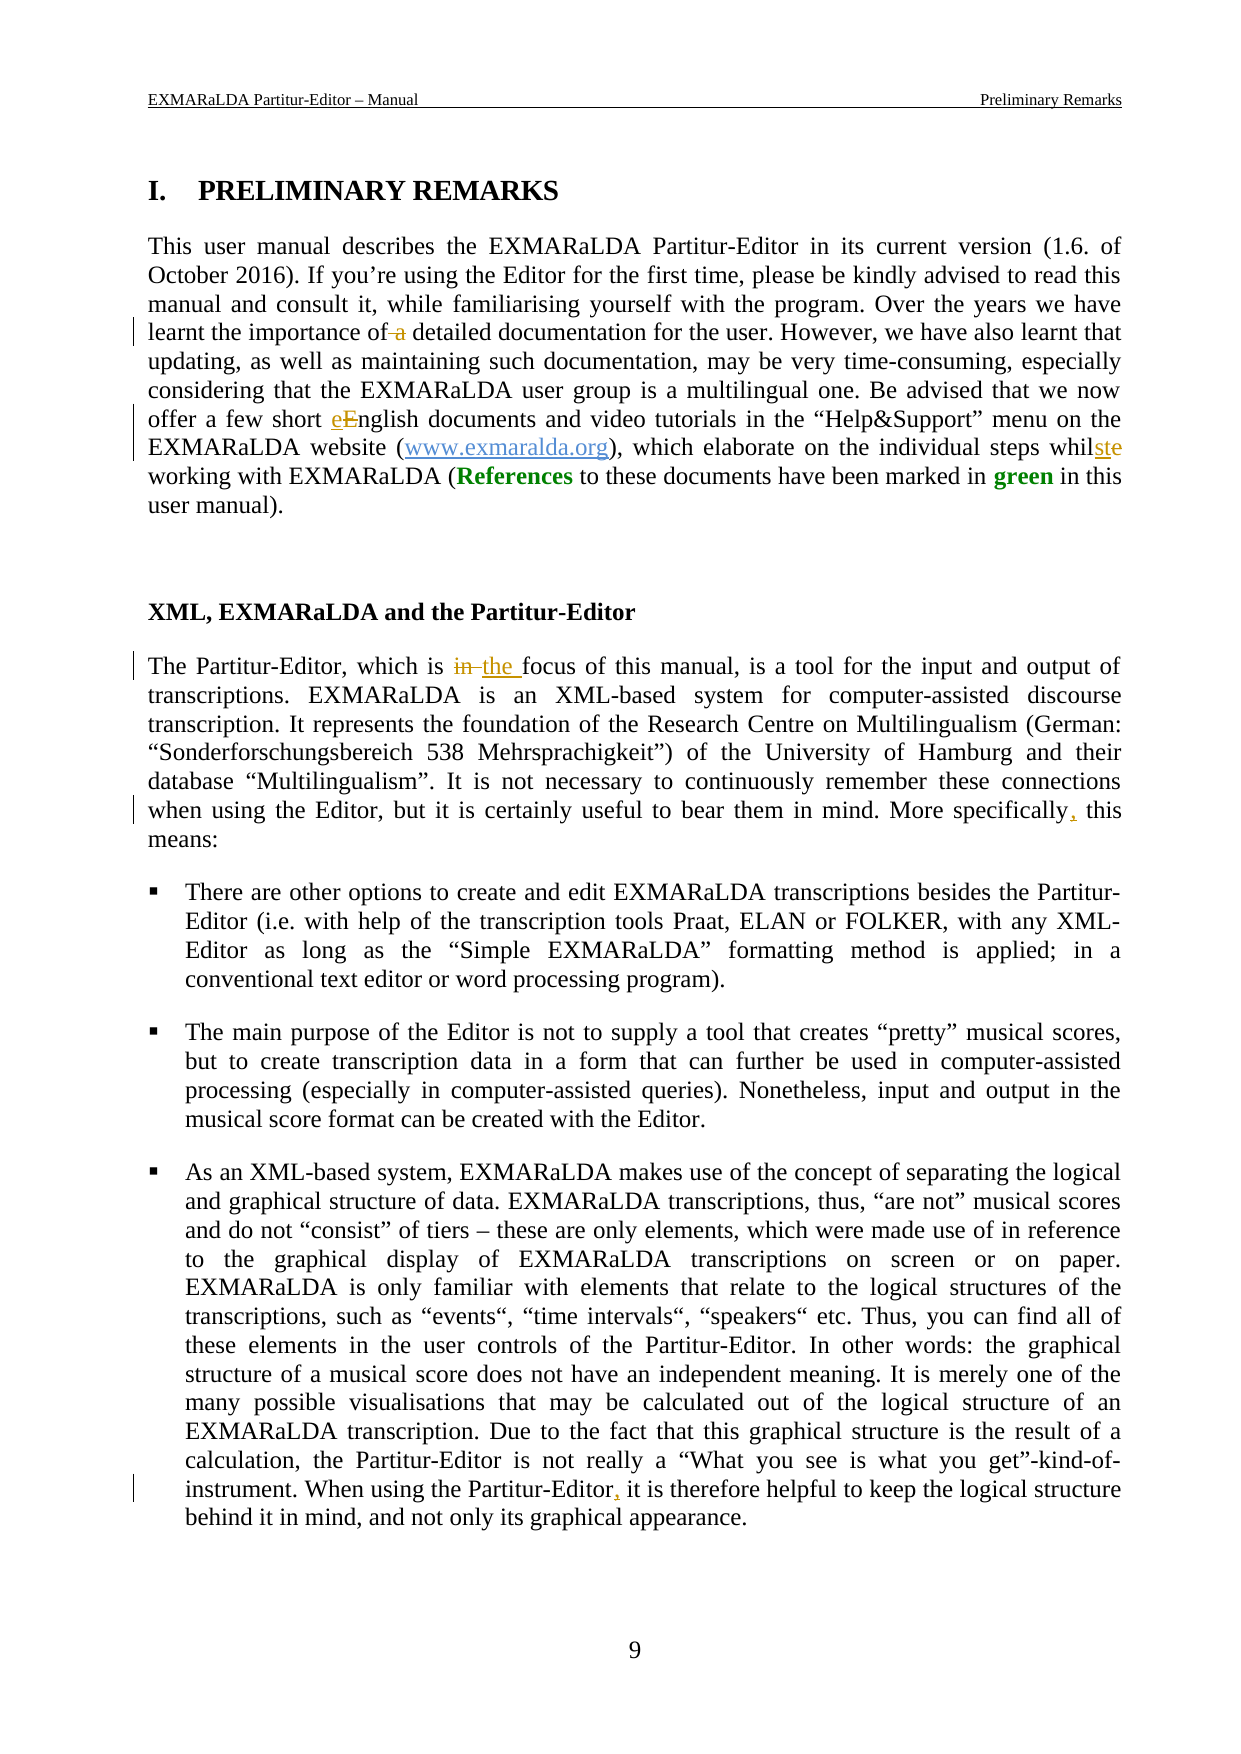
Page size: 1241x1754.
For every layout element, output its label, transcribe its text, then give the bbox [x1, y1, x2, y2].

subtitle PRELIMINARY REMARKS [148, 173, 1181, 206]
text This user manual describes the EXMARaLDA Partitur-Editor in its current version (1.6. of October 2016). If you’re using the Editor for the first time, please be kindly advised to read this manual and consult it, while familiarising yourself with the program. Over the years we have learnt the importance of detailed documentation for the user. However, we have also learnt that updating, as well as maintaining such documentation, may be very time-consuming, especially considering that the EXMARaLDA user group is a multilingual one. Be advised that we now offer a few short nglish documents and video tutorials in the “Help&Support” menu on the EXMARaLDA website (www.exmaralda.org), which elaborate on the individual steps whil working with EXMARaLDA (References to these documents have been marked in green in this user manual). [148, 231, 1122, 519]
text The Partitur-Editor, which is focus of this manual, is a tool for the input and output of transcriptions. EXMARaLDA is an XML-based system for computer-assisted discourse transcription. It represents the foundation of the Research Centre on Multilingualism (German: “Sonderforschungsbereich 538 Mehrsprachigkeit”) of the University of Hamburg and their database “Multilingualism”. It is not necessary to continuously remember these connections when using the Editor, but it is certainly useful to bear them in mind. More specifically this means: [148, 651, 1122, 852]
text The main purpose of the Editor is not to supply a tool that creates “pretty” musical scores, but to create transcription data in a form that can further be used in computer-assisted processing (especially in computer-assisted queries). Nonetheless, input and output in the musical score format can be created with the Editor. [148, 1017, 1122, 1132]
subtitle XML, EXMARaLDA and the Partitur-Editor [148, 597, 1122, 626]
text There are other options to create and edit EXMARaLDA transcriptions besides the Partitur-Editor (i.e. with help of the transcription tools Praat, ELAN or FOLKER, with any XML-Editor as long as the “Simple EXMARaLDA” formatting method is applied; in a conventional text editor or word processing program). [148, 877, 1122, 992]
text As an XML-based system, EXMARaLDA makes use of the concept of separating the logical and graphical structure of data. EXMARaLDA transcriptions, thus, “are not” musical scores and do not “consist” of tiers – these are only elements, which were made use of in reference to the graphical display of EXMARaLDA transcriptions on screen or on paper. EXMARaLDA is only familiar with elements that relate to the logical structures of the transcriptions, such as “events“, “time intervals“, “speakers“ etc. Thus, you can find all of these elements in the user controls of the Partitur-Editor. In other words: the graphical structure of a musical score does not have an independent meaning. It is merely one of the many possible visualisations that may be calculated out of the logical structure of an EXMARaLDA transcription. Due to the fact that this graphical structure is the result of a calculation, the Partitur-Editor is not really a “What you see is what you get”-kind-of-instrument. When using the Partitur-Editor it is therefore helpful to keep the logical structure behind it in mind, and not only its graphical appearance. [148, 1157, 1122, 1531]
